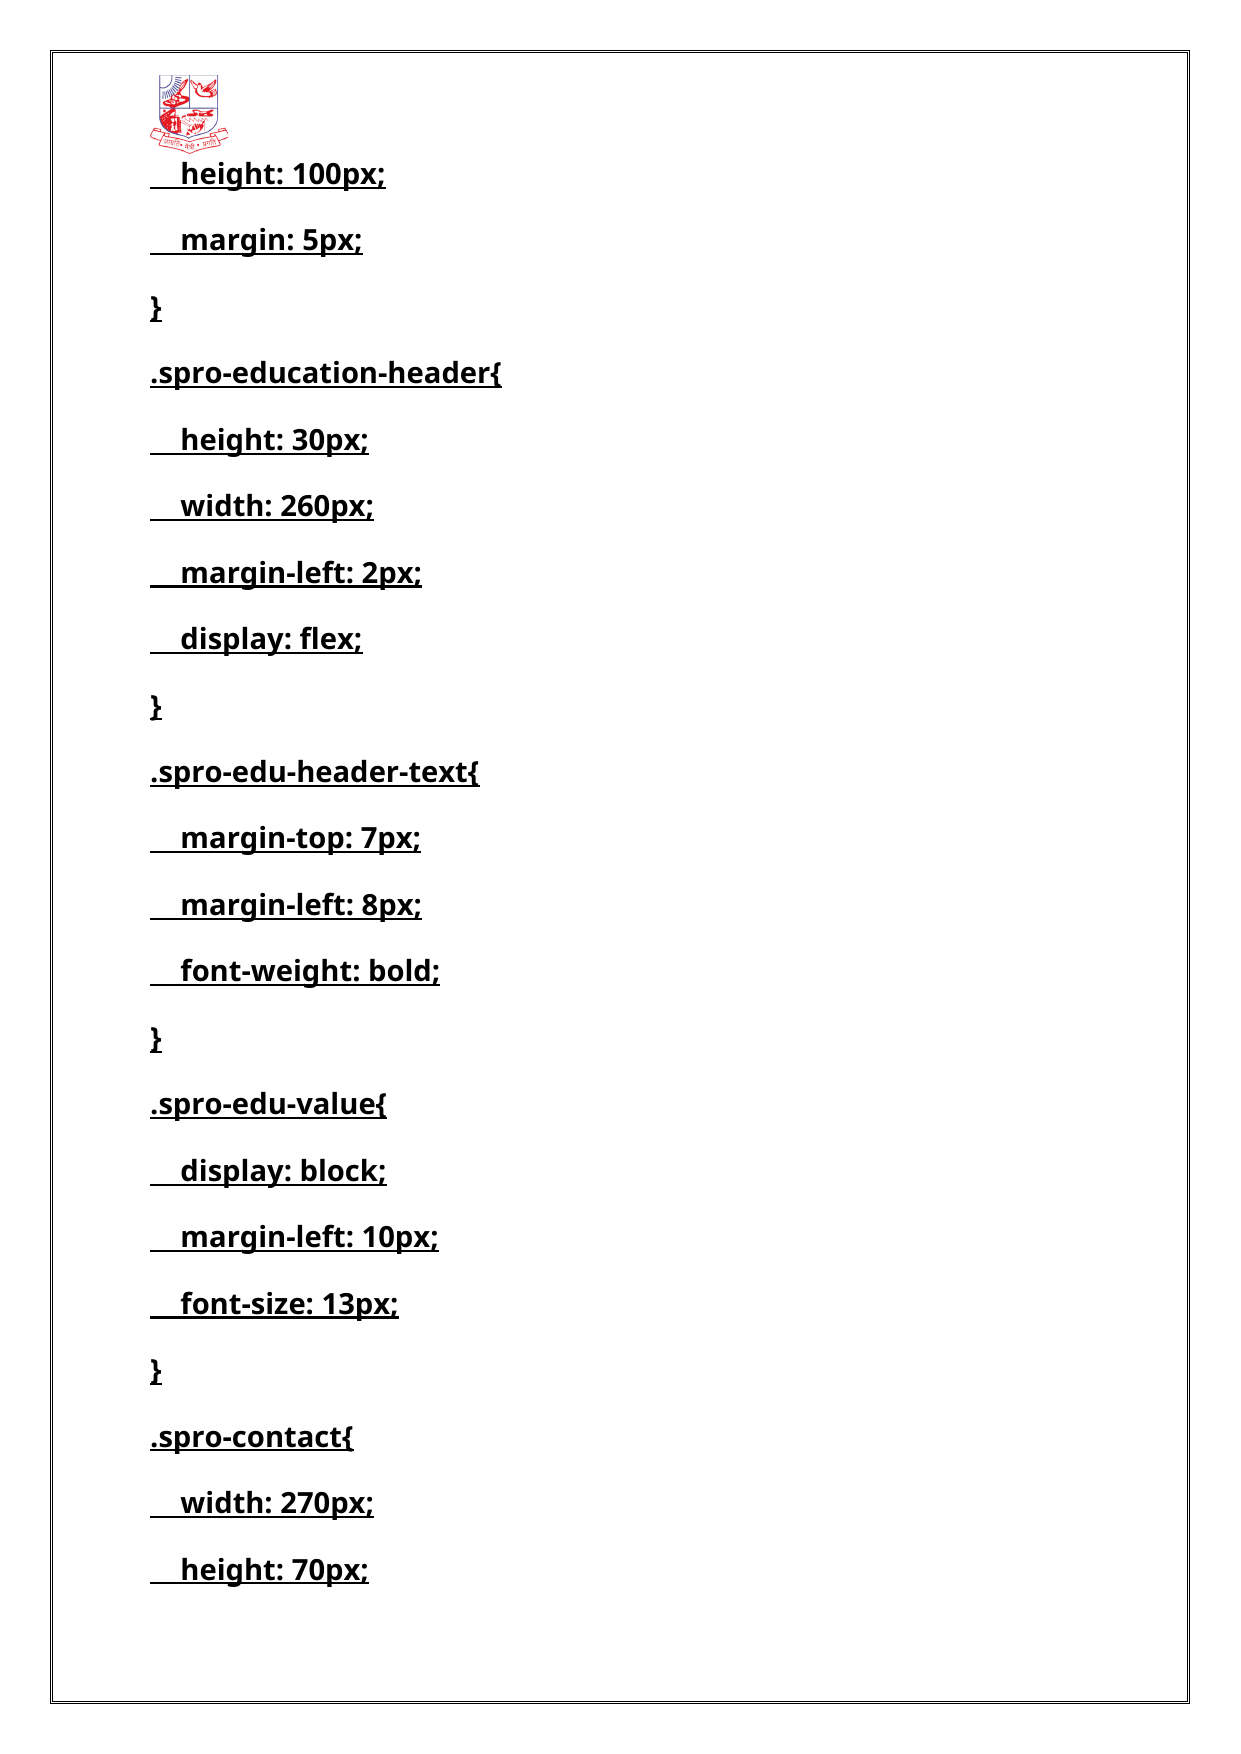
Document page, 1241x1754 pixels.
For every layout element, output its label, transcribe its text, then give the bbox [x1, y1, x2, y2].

text margin-top: 7px; [150, 818, 1090, 857]
text height: 100px; [150, 153, 1090, 193]
text font-size: 13px; [150, 1283, 1090, 1323]
text margin: 5px; [150, 219, 1090, 259]
text display: flex; [150, 618, 1090, 658]
text } [150, 1017, 1090, 1057]
text margin-left: 10px; [150, 1216, 1090, 1256]
text height: 70px; [150, 1549, 1090, 1588]
text .spro-education-header{ [150, 352, 1090, 392]
text display: block; [150, 1150, 1090, 1190]
text .spro-edu-value{ [150, 1083, 1090, 1123]
picture [150, 75, 229, 154]
text width: 270px; [150, 1482, 1090, 1522]
text margin-left: 8px; [150, 884, 1090, 924]
text font-weight: bold; [150, 951, 1090, 990]
text .spro-contact{ [150, 1416, 1090, 1456]
text .spro-edu-header-text{ [150, 751, 1090, 791]
text height: 30px; [150, 419, 1090, 459]
text width: 260px; [150, 485, 1090, 525]
text } [150, 1349, 1090, 1389]
text } [150, 286, 1090, 326]
text } [150, 685, 1090, 724]
text margin-left: 2px; [150, 552, 1090, 592]
